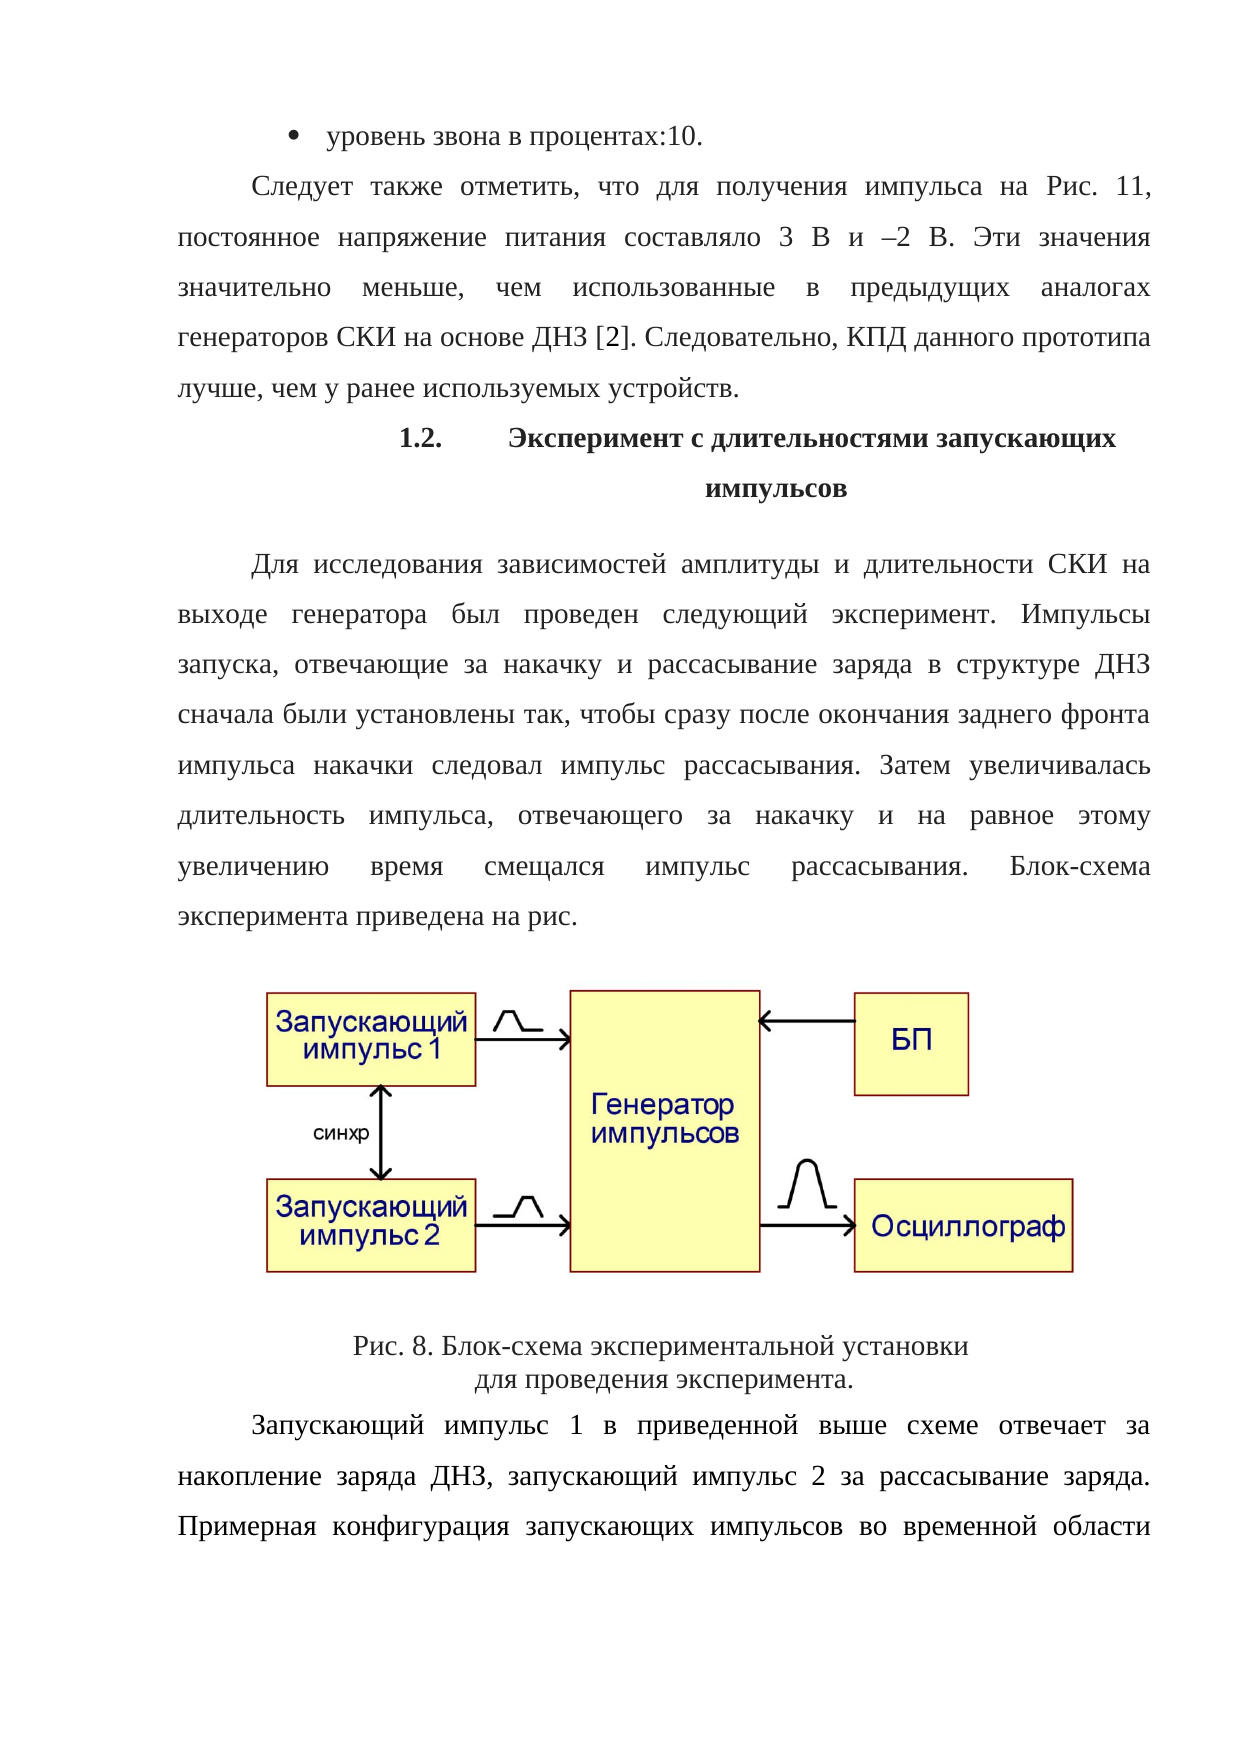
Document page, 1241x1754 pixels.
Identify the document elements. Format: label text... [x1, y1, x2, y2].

subtitle Эксперимент с длительностями запускающих импульсов [363, 420, 1152, 504]
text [177, 1407, 1152, 1542]
text Рис. 8. Блок-схема экспериментальной установки для проведения эксперимента. [177, 1328, 1152, 1395]
text Для исследования зависимостей амплитуды и длительности СКИ на выходе генератора был проведен следующий эксперимент. Импульсы запуска, отвечающие за накачку и рассасывание заряда в структуре ДНЗ сначала были установлены так, чтобы сразу после окончания заднего фронта импульса накачки следовал импульс рассасывания. Затем увеличивалась длительность импульса, отвечающего за накачку и на равное этому увеличению время смещался импульс рассасывания. Блок-схема эксперимента приведена на рис. [177, 546, 1152, 931]
picture [228, 948, 1101, 1316]
list уровень звона в процентах:10. [288, 118, 1152, 152]
